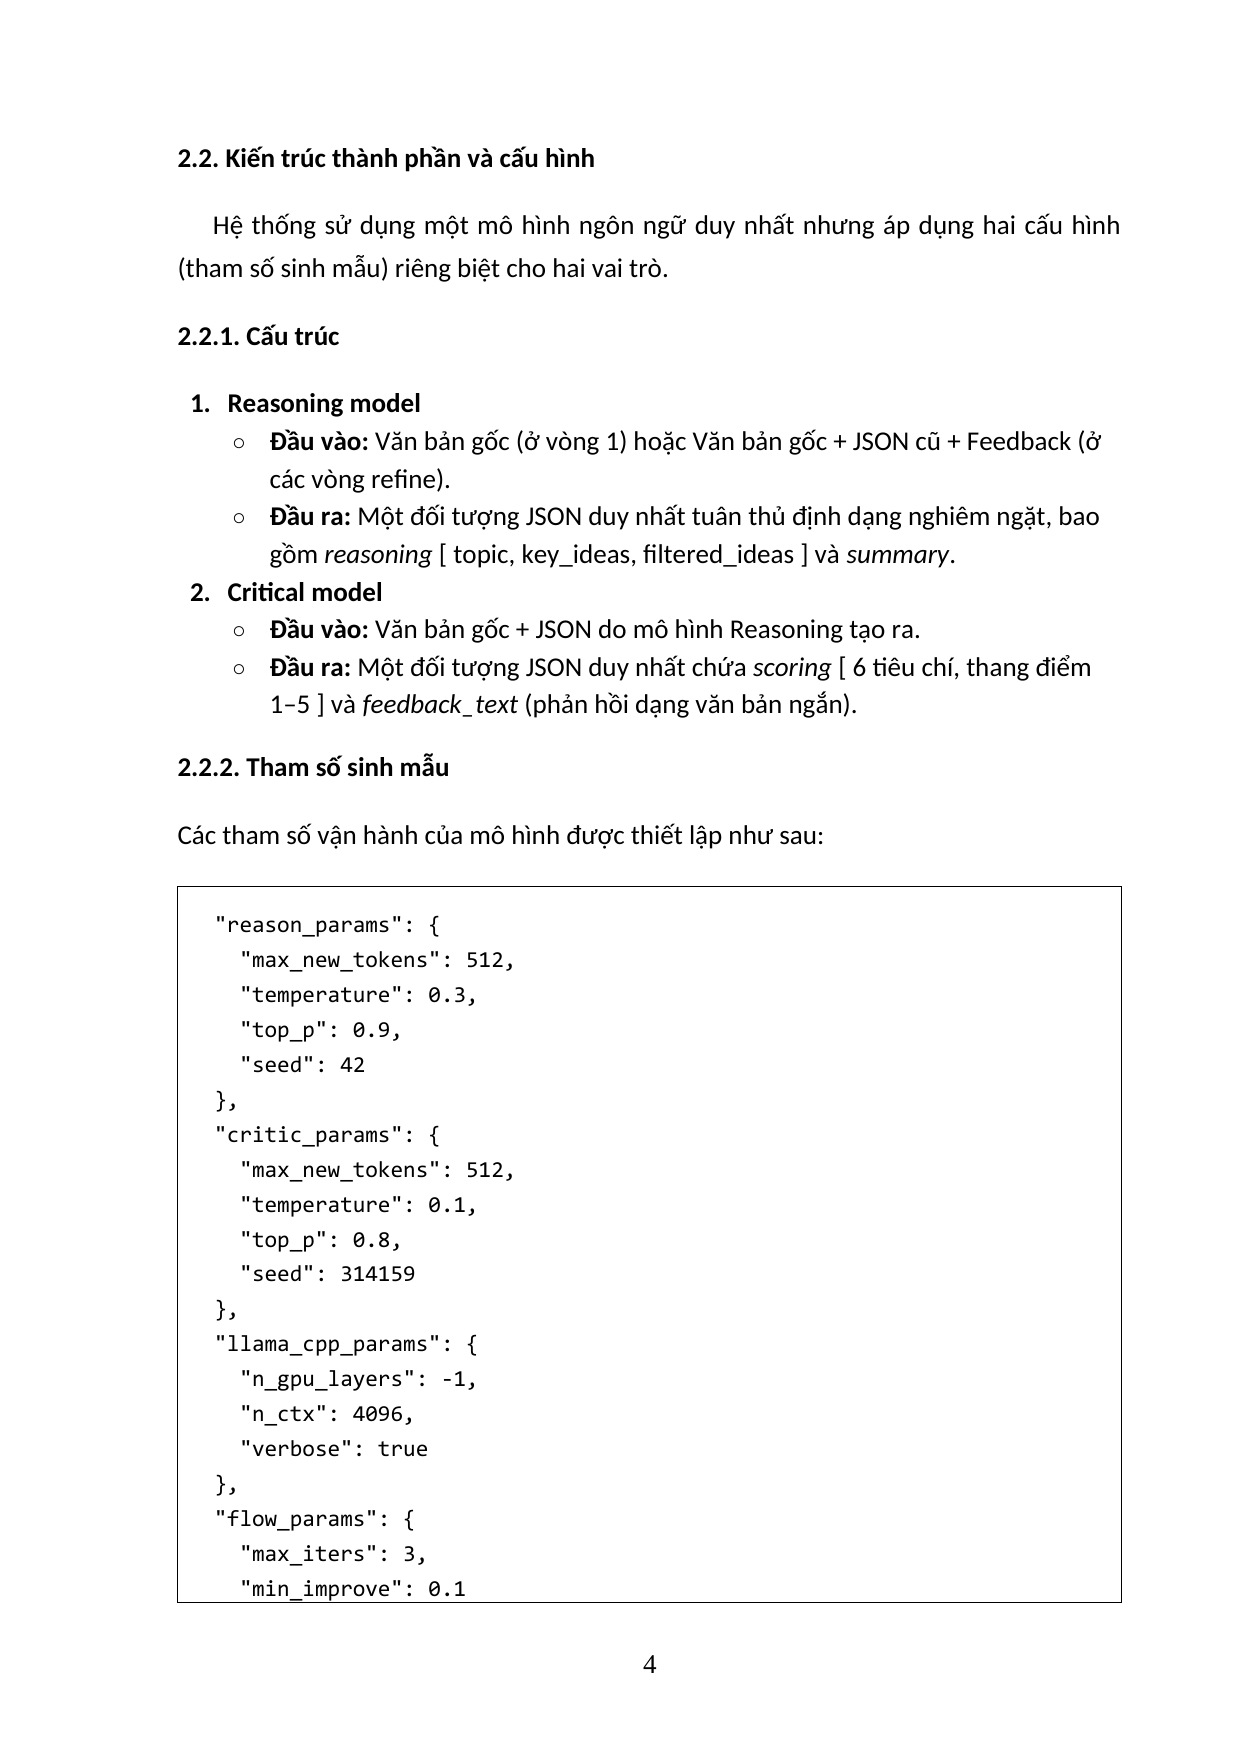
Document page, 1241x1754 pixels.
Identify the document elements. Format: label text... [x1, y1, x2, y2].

list Đầu vào: Văn bản gốc (ở vòng 1) hoặc Văn bản gốc + JSON cũ + Feedback (ở các vòng refine). [232, 424, 1122, 495]
subtitle 2.2.1. Cấu trúc [177, 319, 1122, 352]
text Hệ thống sử dụng một mô hình ngôn ngữ duy nhất nhưng áp dụng hai cấu hình (tham số sinh mẫu) riêng biệt cho hai vai trò. [177, 208, 1122, 284]
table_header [178, 887, 1121, 1602]
list Reasoning model [190, 387, 1122, 420]
list Đầu ra: Một đối tượng JSON duy nhất tuân thủ định dạng nghiêm ngặt, bao gồm reasoning [ topic, key_ideas, filtered_ideas ] và summary. [232, 499, 1122, 570]
list Critical model [190, 575, 1122, 608]
list Đầu vào: Văn bản gốc + JSON do mô hình Reasoning tạo ra. [232, 612, 1122, 645]
subtitle 2.2.2. Tham số sinh mẫu [177, 750, 1122, 783]
text Các tham số vận hành của mô hình được thiết lập như sau: [177, 818, 1122, 851]
subtitle 2.2. Kiến trúc thành phần và cấu hình [177, 142, 1122, 174]
list Đầu ra: Một đối tượng JSON duy nhất chứa scoring [ 6 tiêu chí, thang điểm 1–5 ] và feedback_text (phản hồi dạng văn bản ngắn). [232, 650, 1122, 721]
